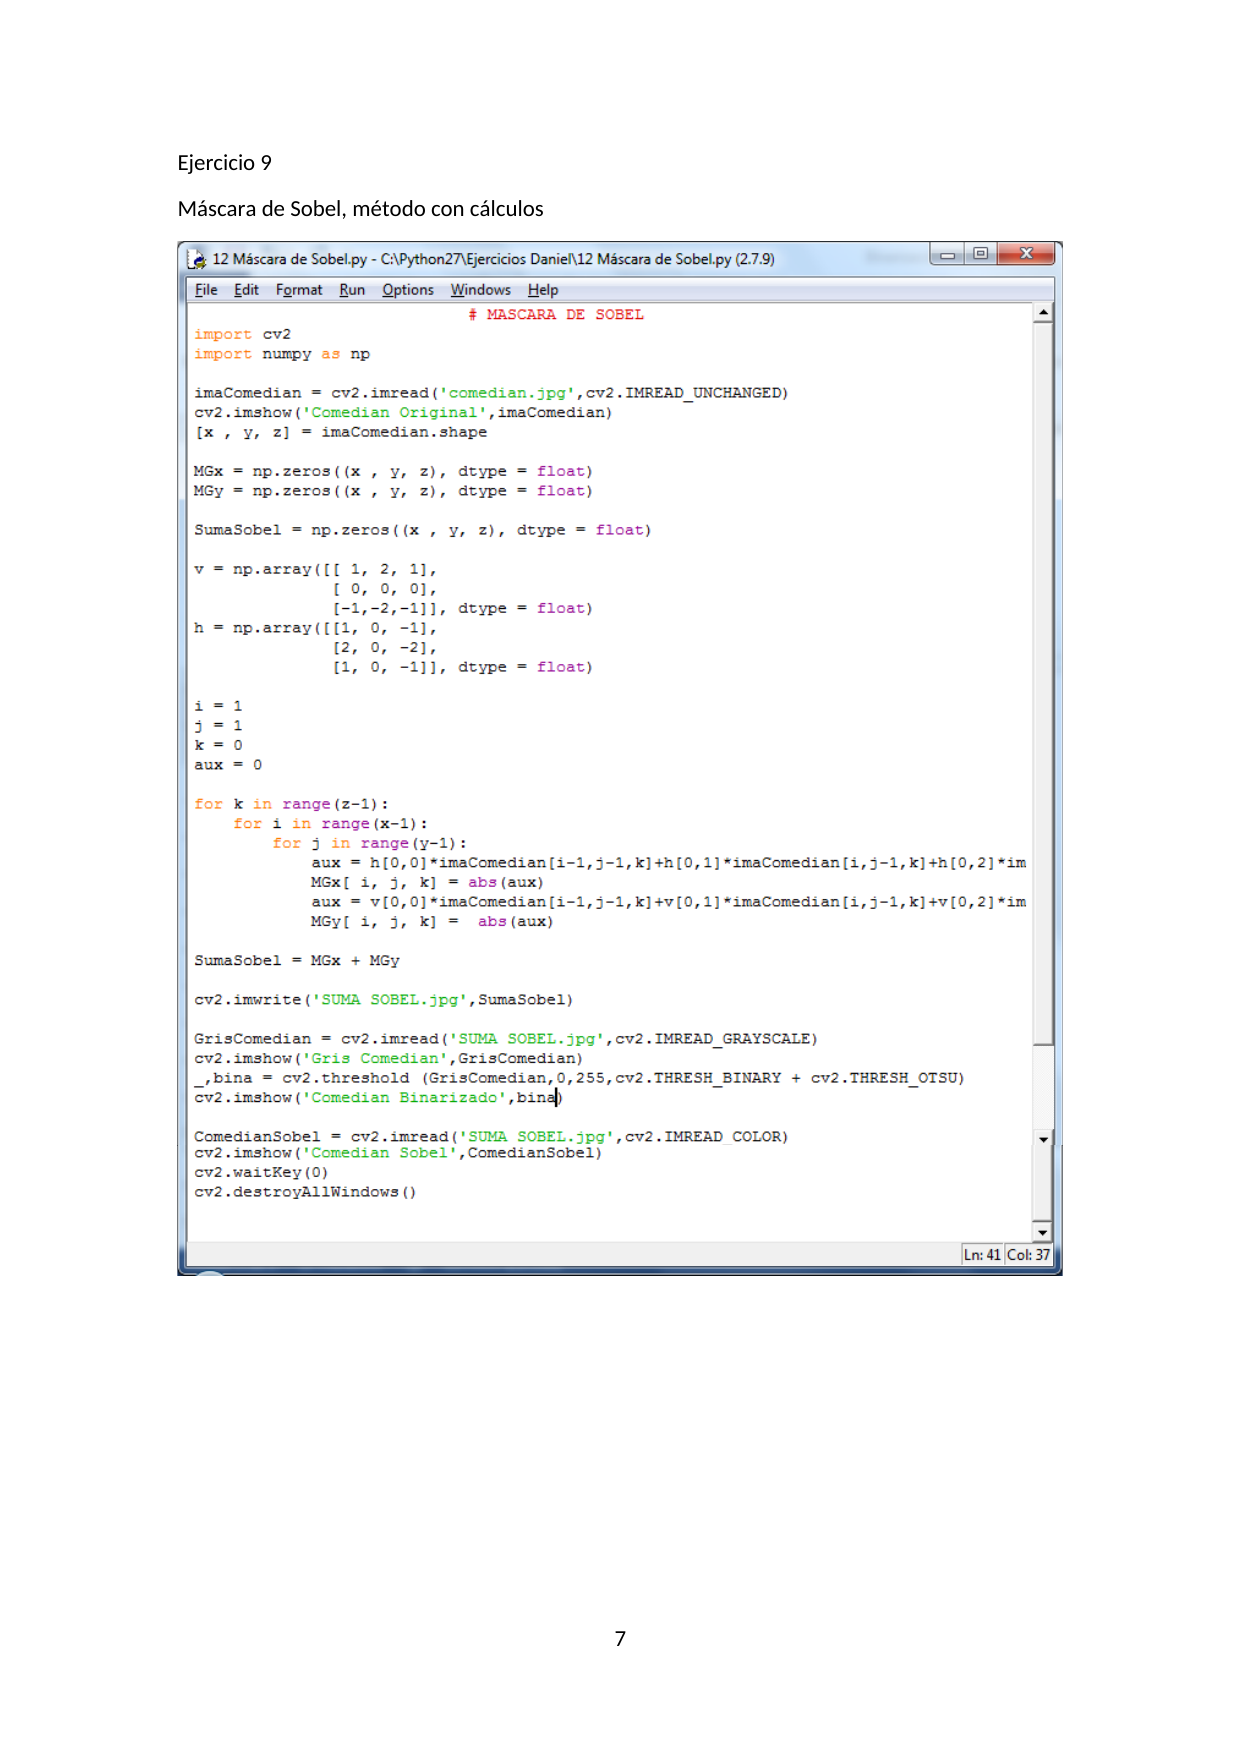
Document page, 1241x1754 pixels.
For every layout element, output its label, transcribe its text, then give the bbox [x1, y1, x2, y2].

picture [177, 241, 1063, 1276]
text Ejercicio 9 [177, 148, 1063, 176]
text Máscara de Sobel, método con cálculos [177, 194, 1063, 222]
